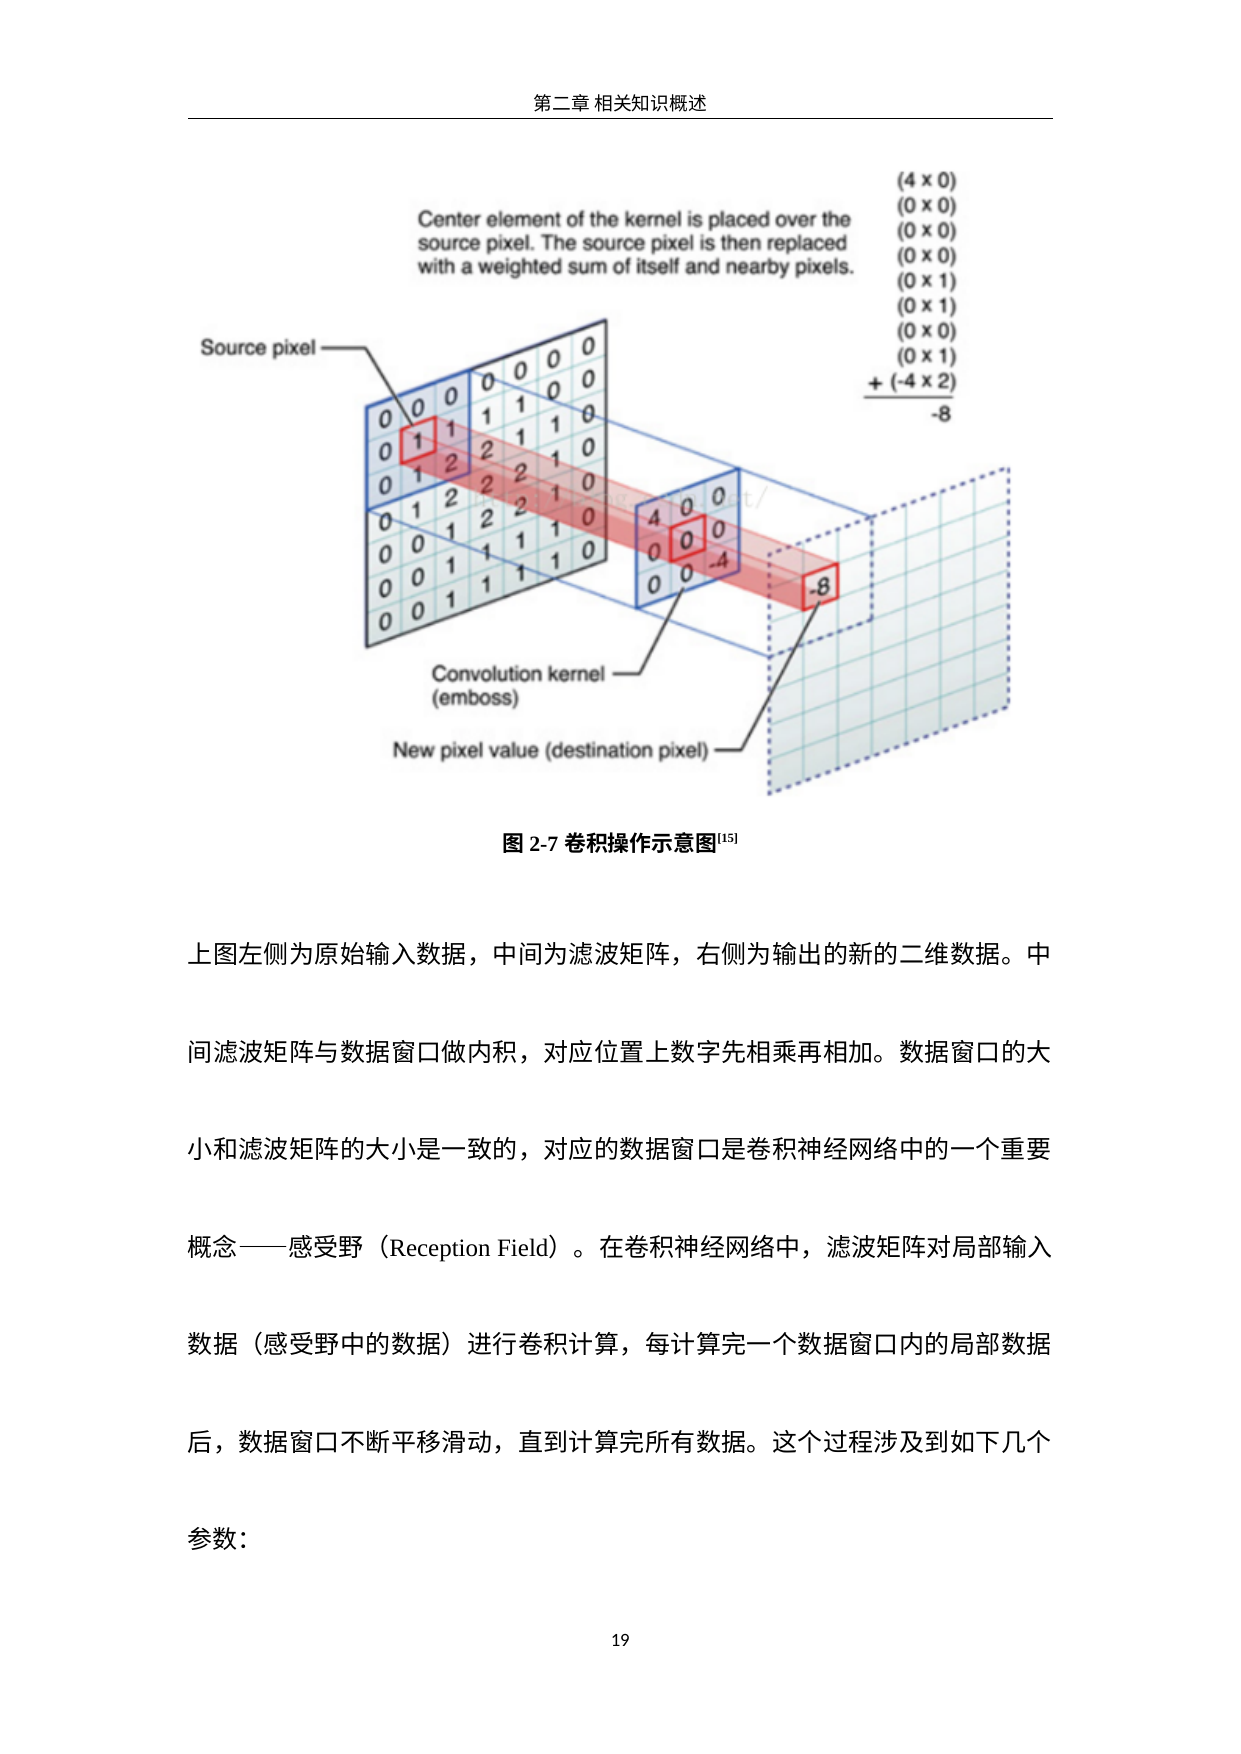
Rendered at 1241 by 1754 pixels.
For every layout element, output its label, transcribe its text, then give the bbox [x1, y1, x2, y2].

text 图 2-7 卷积操作示意图[15] [187, 825, 1053, 858]
text 上图左侧为原始输入数据，中间为滤波矩阵，右侧为输出的新的二维数据。中间滤波矩阵与数据窗口做内积，对应位置上数字先相乘再相加。数据窗口的大小和滤波矩阵的大小是一致的，对应的数据窗口是卷积神经网络中的一个重要概念——感受野（Reception Field）。在卷积神经网络中，滤波矩阵对局部输入数据（感受野中的数据）进行卷积计算，每计算完一个数据窗口内的局部数据后，数据窗口不断平移滑动，直到计算完所有数据。这个过程涉及到如下几个参数： [187, 921, 1053, 1571]
picture [192, 162, 1048, 804]
